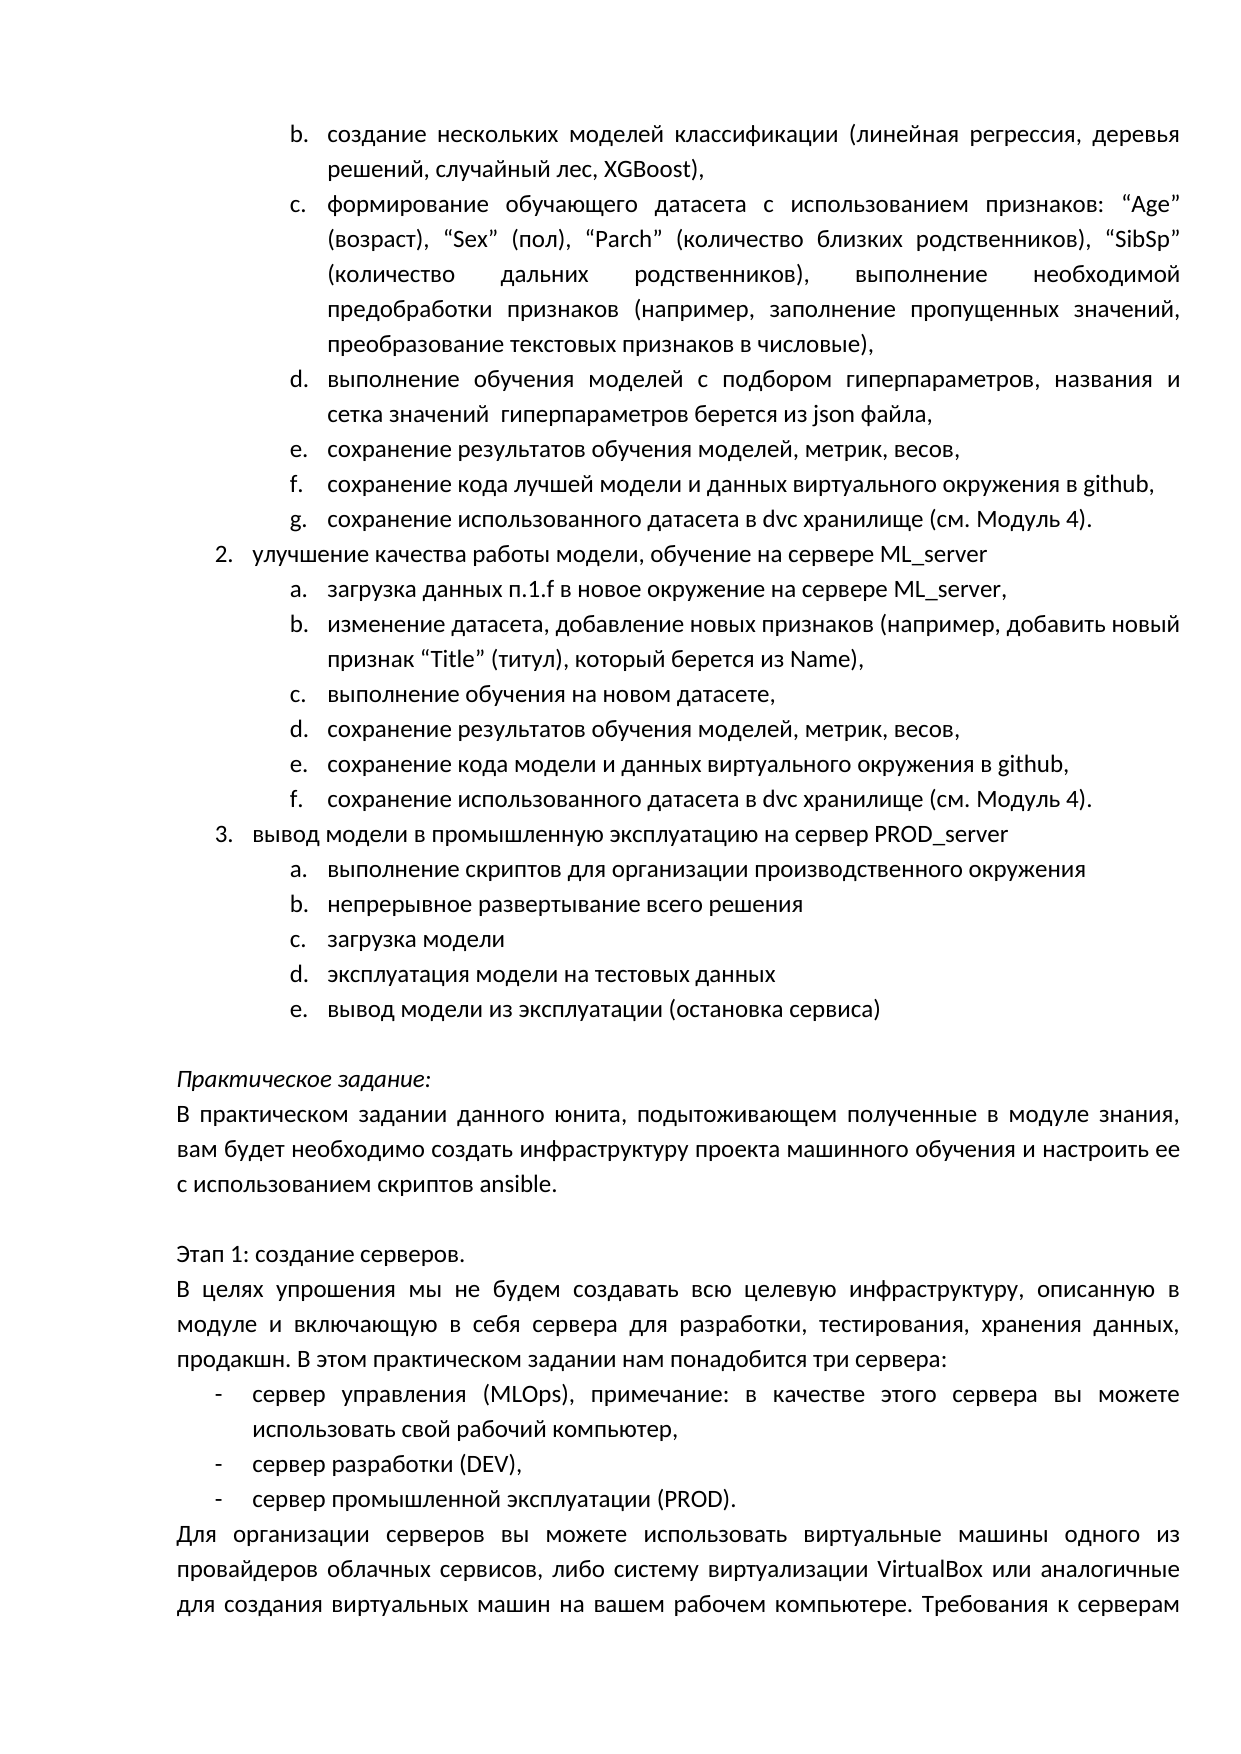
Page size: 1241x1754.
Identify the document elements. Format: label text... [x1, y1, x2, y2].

list выполнение скриптов для организации производственного окружения [289, 853, 1181, 883]
text Этап 1: создание серверов. [176, 1238, 1181, 1268]
list выполнение обучения моделей с подбором гиперпараметров, названия и сетка значений гиперпараметров берется из json файла, [289, 363, 1181, 428]
list выполнение обучения на новом датасете, [289, 678, 1181, 708]
list улучшение качества работы модели, обучение на сервере ML_server [214, 538, 1181, 568]
text В целях упрошения мы не будем создавать всю целевую инфраструктуру, описанную в модуле и включающую в себя сервера для разработки, тестирования, хранения данных, продакшн. В этом практическом задании нам понадобится три сервера: [176, 1273, 1181, 1373]
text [176, 1518, 1181, 1618]
list загрузка модели [289, 923, 1181, 953]
list сервер промышленной эксплуатации (PROD). [214, 1483, 1181, 1513]
list загрузка данных п.1.f в новое окружение на сервере ML_server, [289, 573, 1181, 603]
list вывод модели из эксплуатации (остановка сервиса) [289, 993, 1181, 1023]
list изменение датасета, добавление новых признаков (например, добавить новый признак “Title” (титул), который берется из Name), [289, 608, 1181, 673]
list сервер управления (MLOps), примечание: в качестве этого сервера вы можете использовать свой рабочий компьютер, [214, 1378, 1181, 1443]
list вывод модели в промышленную эксплуатацию на сервер PROD_server [214, 818, 1181, 848]
list сохранение результатов обучения моделей, метрик, весов, [289, 713, 1181, 743]
list непрерывное развертывание всего решения [289, 888, 1181, 918]
list формирование обучающего датасета с использованием признаков: “Age” (возраст), “Sex” (пол), “Parch” (количество близких родственников), “SibSp” (количество дальних родственников), выполнение необходимой предобработки признаков (например, заполнение пропущенных значений, преобразование текстовых признаков в числовые), [289, 188, 1181, 358]
list сохранение результатов обучения моделей, метрик, весов, [289, 433, 1181, 463]
text Практическое задание: [176, 1063, 1181, 1093]
list сохранение кода модели и данных виртуального окружения в github, [289, 748, 1181, 778]
list сохранение кода лучшей модели и данных виртуального окружения в github, [289, 468, 1181, 498]
list эксплуатация модели на тестовых данных [289, 958, 1181, 988]
list создание нескольких моделей классификации (линейная регрессия, деревья решений, случайный лес, XGBoost), [289, 118, 1181, 183]
list сервер разработки (DEV), [214, 1448, 1181, 1478]
text В практическом задании данного юнита, подытоживающем полученные в модуле знания, вам будет необходимо создать инфраструктуру проекта машинного обучения и настроить ее с использованием скриптов ansible. [176, 1098, 1181, 1198]
list сохранение использованного датасета в dvc хранилище (см. Модуль 4). [289, 783, 1181, 813]
list сохранение использованного датасета в dvc хранилище (см. Модуль 4). [289, 503, 1181, 533]
